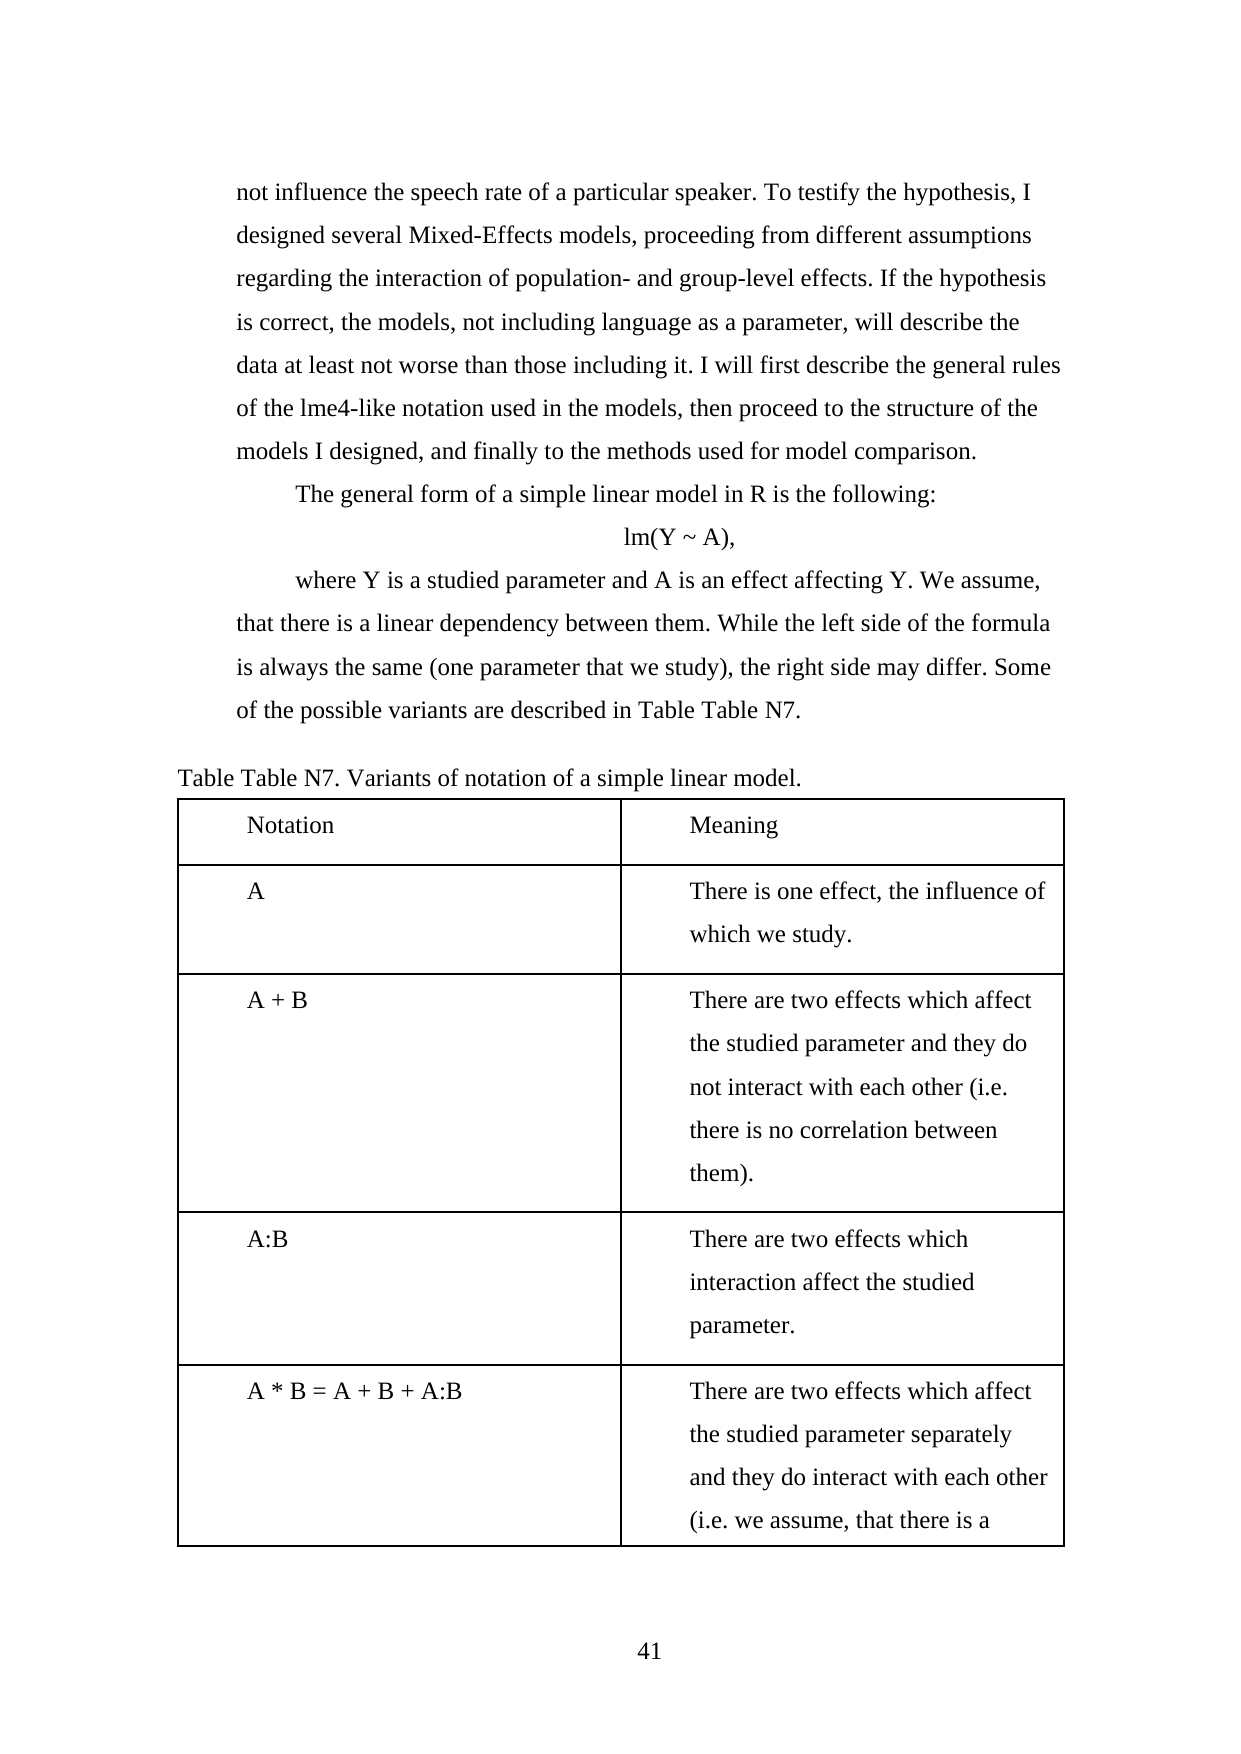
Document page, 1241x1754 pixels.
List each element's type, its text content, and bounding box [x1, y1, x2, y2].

table_cell A + B [179, 975, 620, 1211]
text where Y is a studied parameter and A is an effect affecting Y. We assume, that there is a linear dependency between them. While the left side of the formula is always the same (one parameter that we study), the right side may differ. Some of the possible variants are described in . [236, 565, 1063, 723]
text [236, 177, 1063, 465]
table_header Notation [179, 800, 620, 864]
table_cell A [179, 866, 620, 973]
table_cell A * B = A + B + A:B [179, 1366, 620, 1544]
text . Variant of notation of a simple linear model. [177, 763, 1063, 792]
table_cell There is one effect, the influence of which we study. [622, 866, 1063, 973]
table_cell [622, 1366, 1063, 1544]
text The general form of a simple linear model in R is the following: [236, 479, 1063, 508]
text lm(Y ~ A), [236, 522, 1063, 551]
table_cell There are two effects which affect the studied parameter and they do not interact with each other (i.e. there is no correlation between them). [622, 975, 1063, 1211]
table_cell There are two effects which interaction affect the studied parameter. [622, 1213, 1063, 1363]
table_header Meaning [622, 800, 1063, 864]
table_cell A:B [179, 1213, 620, 1363]
